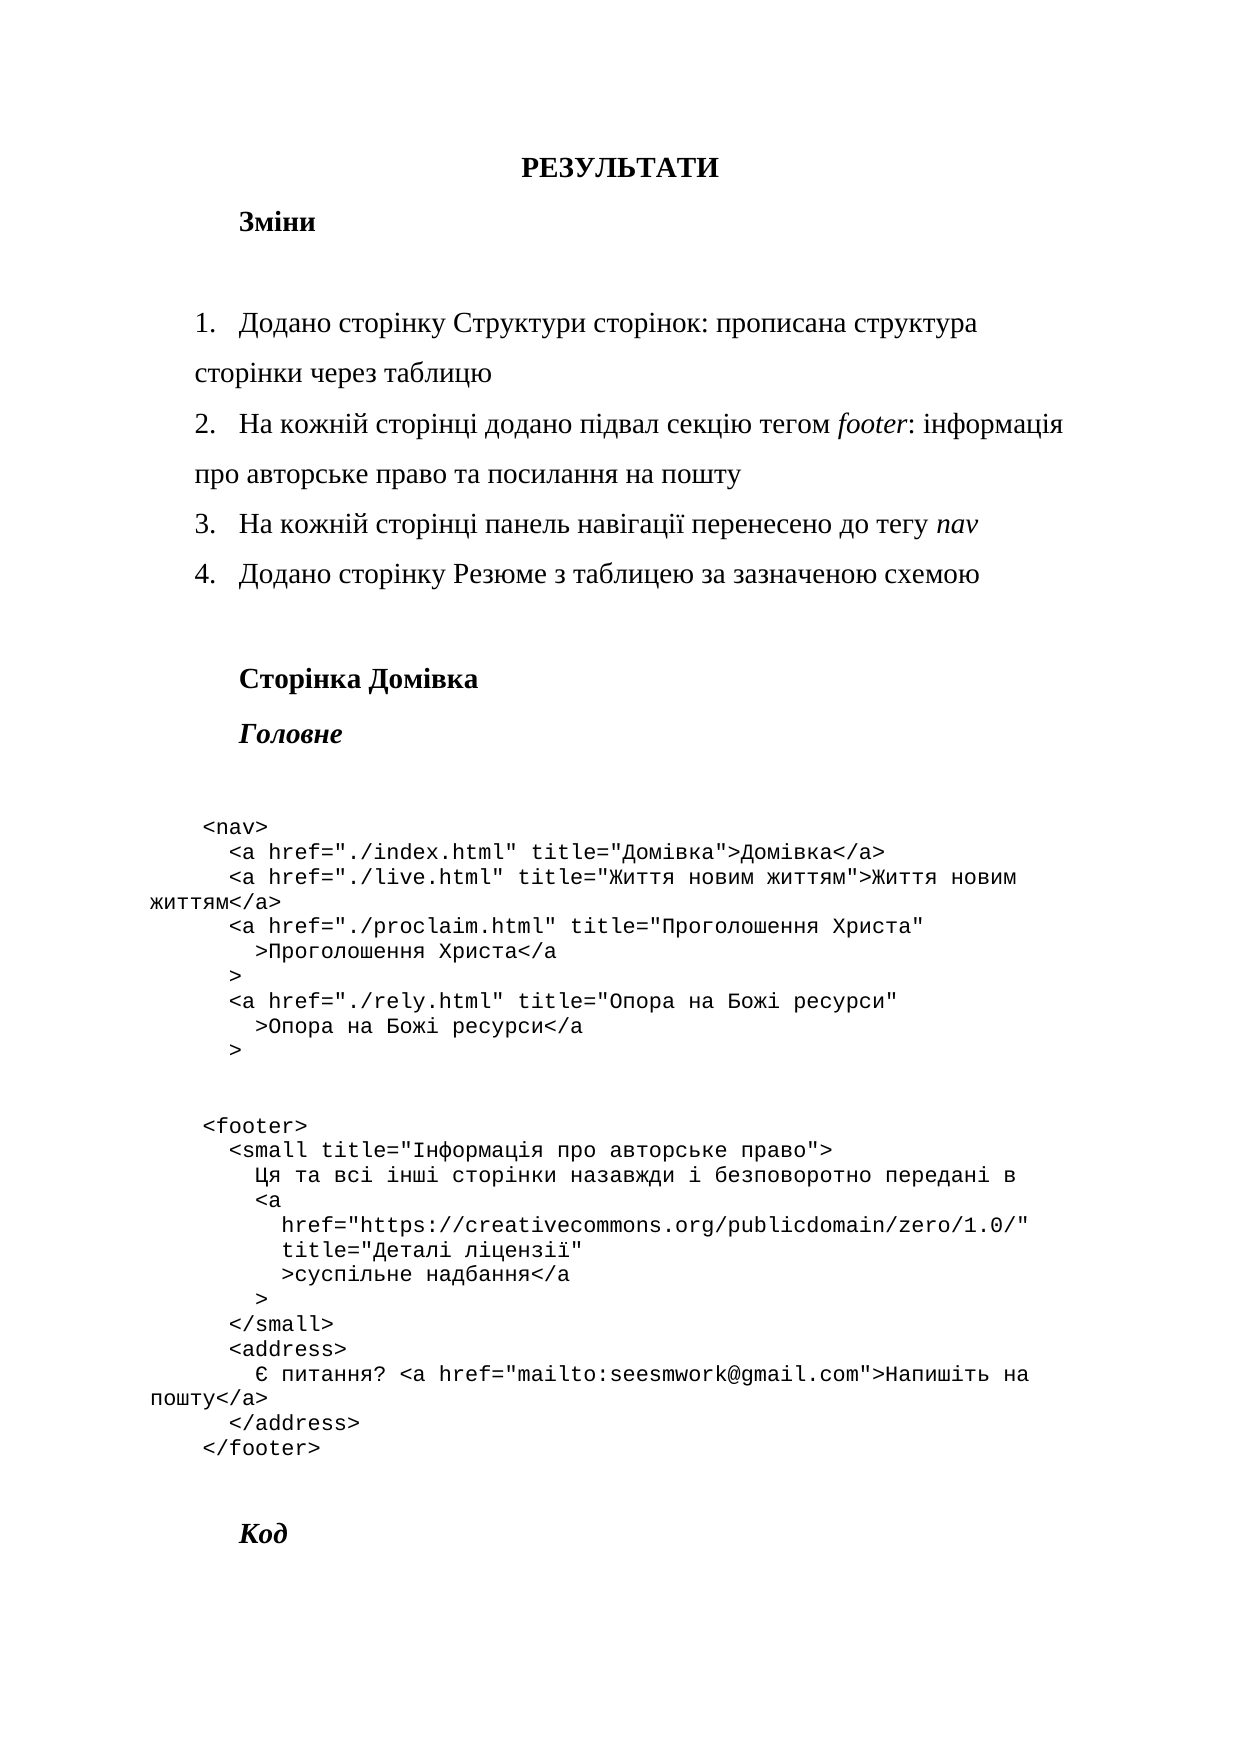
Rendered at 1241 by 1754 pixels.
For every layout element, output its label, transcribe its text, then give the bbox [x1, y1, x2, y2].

text <address> [150, 1338, 1090, 1363]
text <a href="./index.html" title="Домівка">Домівка</a> [150, 841, 1090, 866]
list На кожній сторінці додано підвал секцію тегом footer: інформація про авторське право та посилання на пошту [194, 406, 1090, 489]
text <a href="./live.html" title="Життя новим життям">Життя новим життям</a> [150, 866, 1090, 916]
text > [150, 965, 1090, 990]
text <nav> [150, 817, 1090, 841]
text <a href="./proclaim.html" title="Проголошення Христа" [150, 916, 1090, 941]
text href="https://creativecommons.org/publicdomain/zero/1.0/" [150, 1214, 1090, 1239]
text >Проголошення Христа</a [150, 941, 1090, 965]
list Додано сторінку Структури сторінок: прописана структура сторінки через таблицю [194, 305, 1090, 389]
text Ця та всі інші сторінки назавжди і безповоротно передані в [150, 1164, 1090, 1189]
text </address> [150, 1412, 1090, 1437]
text Є питання? <a href="mailto:seesmwork@gmail.com">Напишіть на пошту</a> [150, 1363, 1090, 1412]
text Сторінка Домівка [150, 661, 1090, 695]
text >суспільне надбання</a [150, 1263, 1090, 1288]
text title="Деталі ліцензії" [150, 1239, 1090, 1263]
text <a href="./rely.html" title="Опора на Божі ресурси" [150, 990, 1090, 1015]
text <footer> [150, 1115, 1090, 1139]
text > [150, 1288, 1090, 1313]
text <small title="Інформація про авторське право"> [150, 1139, 1090, 1164]
text Код [150, 1516, 1090, 1550]
text > [150, 1040, 1090, 1064]
text Головне [150, 716, 1090, 749]
text </small> [150, 1313, 1090, 1338]
text >Опора на Божі ресурси</a [150, 1015, 1090, 1040]
list На кожній сторінці панель навігації перенесено до тегу nav [194, 506, 1090, 540]
text </footer> [150, 1437, 1090, 1462]
text Результати [150, 150, 1090, 183]
text Зміни [150, 204, 1090, 238]
list Додано сторінку Резюме з таблицею за зазначеною схемою [194, 557, 1090, 590]
text <a [150, 1189, 1090, 1214]
